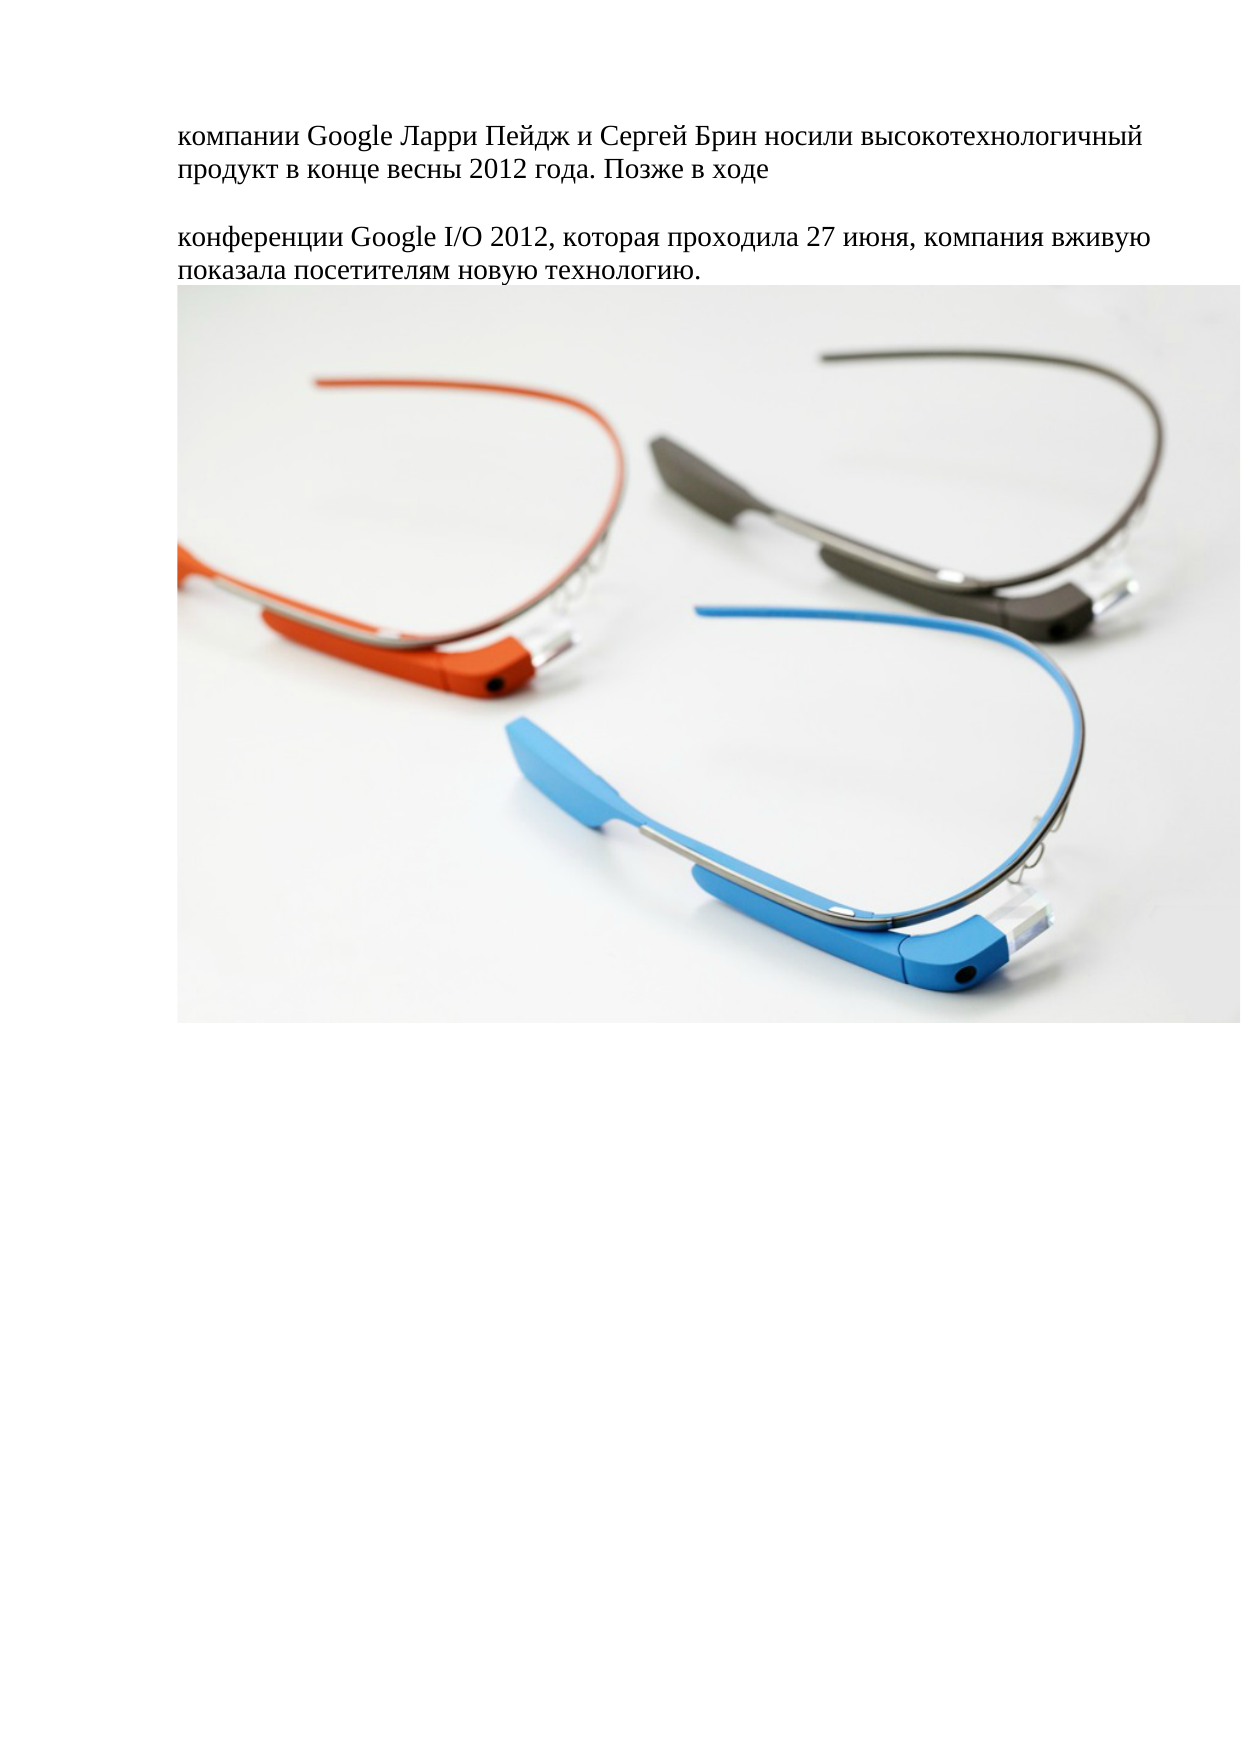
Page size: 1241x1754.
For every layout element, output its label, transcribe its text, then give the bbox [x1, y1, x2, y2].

picture [177, 285, 1241, 1023]
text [177, 118, 1152, 185]
text конференции Google I/O 2012, которая проходила 27 июня, компания вживую показала посетителям новую технологию. [177, 219, 1152, 285]
